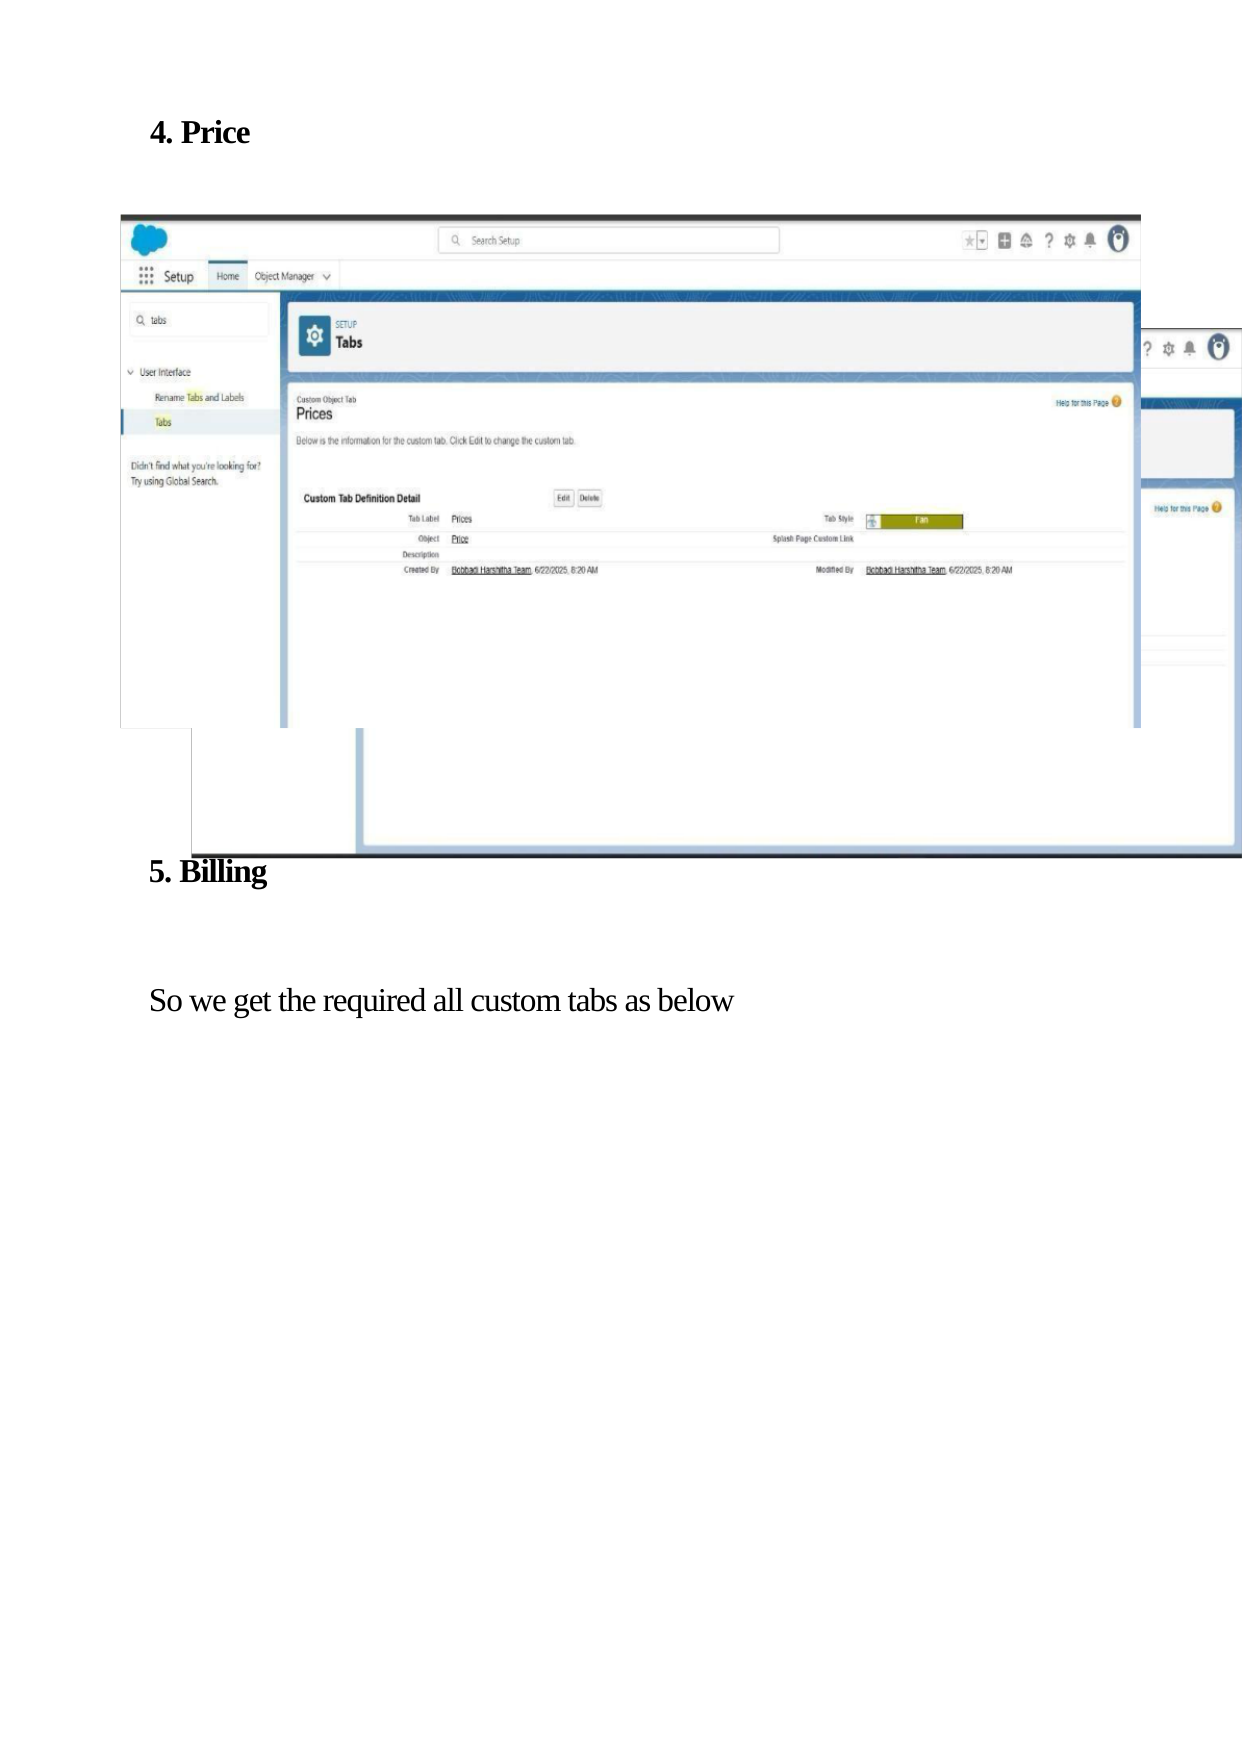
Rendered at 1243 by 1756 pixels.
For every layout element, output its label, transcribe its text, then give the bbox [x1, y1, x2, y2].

picture [0, 0, 1243, 1755]
text So we get the required all custom tabs as below [148, 989, 1093, 1017]
text 5. Billing [148, 860, 1093, 888]
text 4. Price [150, 122, 1093, 149]
